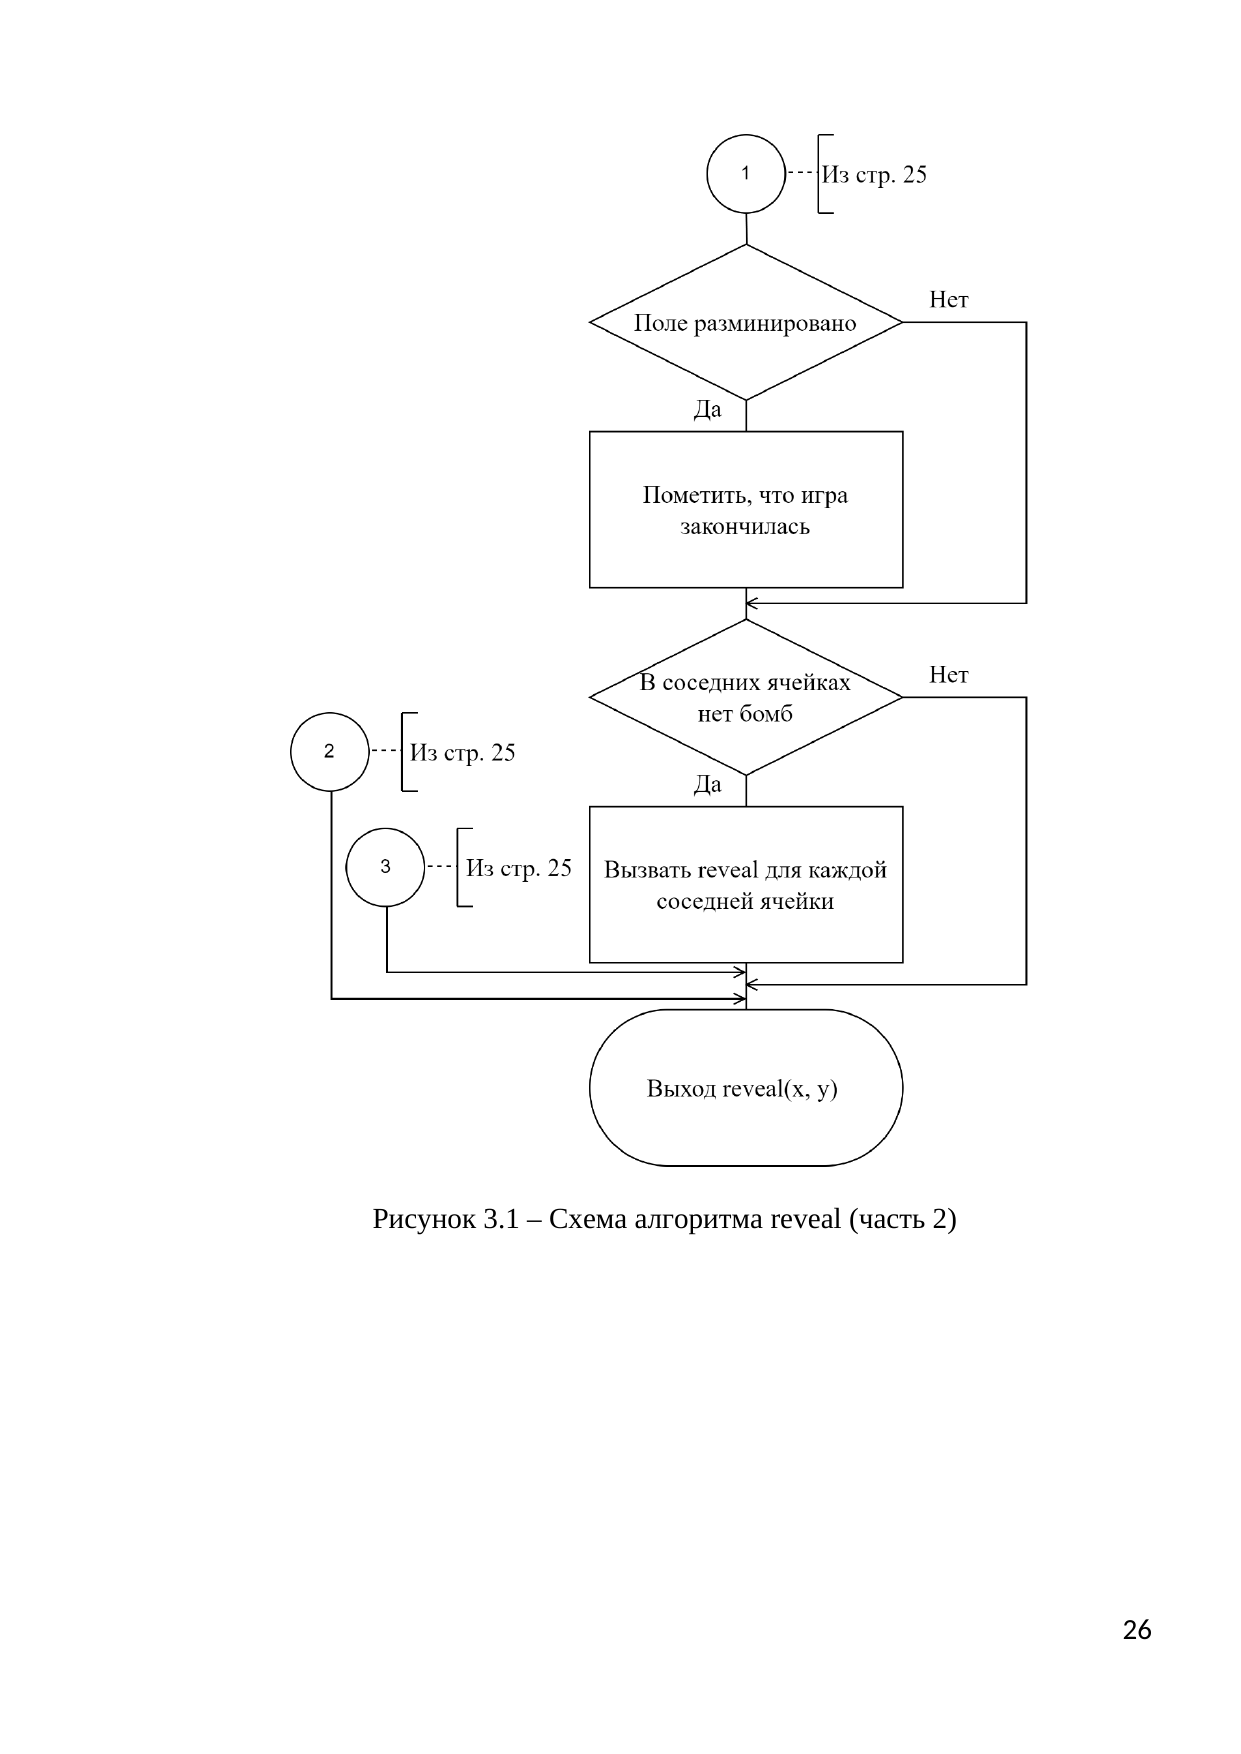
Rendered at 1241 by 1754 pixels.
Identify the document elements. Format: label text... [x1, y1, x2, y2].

text Рисунок 3.1 – Схема алгоритма reveal (часть 2) [177, 1201, 1152, 1235]
picture [274, 118, 1055, 1182]
